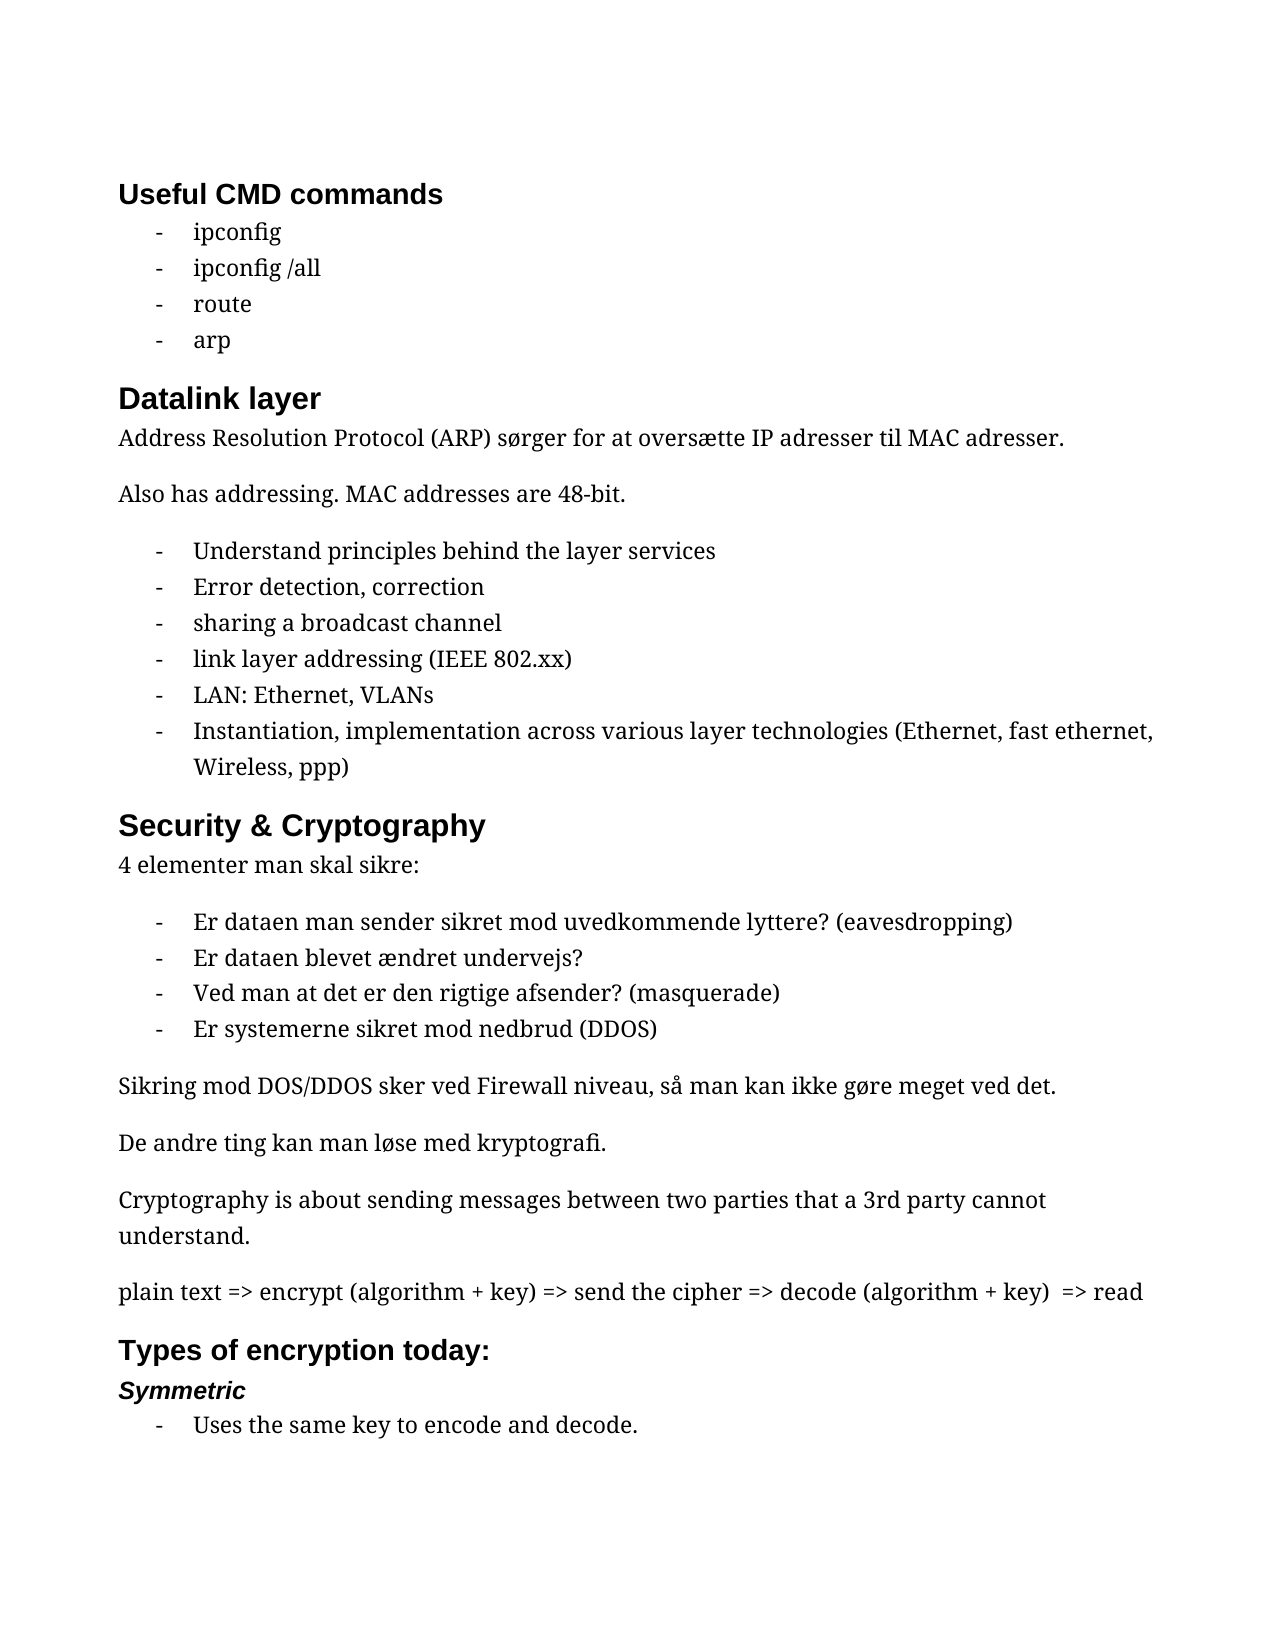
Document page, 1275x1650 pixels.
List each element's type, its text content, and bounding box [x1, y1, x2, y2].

subtitle Useful CMD commands [118, 177, 1157, 211]
list sharing a broadcast channel [156, 607, 1157, 638]
list ipconfig [156, 216, 1157, 247]
text Sikring mod DOS/DDOS sker ved Firewall niveau, så man kan ikke gøre meget ved det. [118, 1070, 1157, 1101]
list Instantiation, implementation across various layer technologies (Ethernet, fast ethernet, Wireless, ppp) [156, 715, 1157, 782]
list LAN: Ethernet, VLANs [156, 679, 1157, 710]
subtitle Datalink layer [118, 380, 1157, 416]
text 4 elementer man skal sikre: [118, 849, 1157, 880]
list Er dataen blevet ændret undervejs? [156, 941, 1157, 973]
subtitle Types of encryption today: [118, 1333, 1157, 1367]
list Understand principles behind the layer services [156, 535, 1157, 566]
text Address Resolution Protocol (ARP) sørger for at oversætte IP adresser til MAC adresser. [118, 422, 1157, 453]
list Er dataen man sender sikret mod uvedkommende lyttere? (eavesdropping) [156, 906, 1157, 937]
text Also has addressing. MAC addresses are 48-bit. [118, 478, 1157, 509]
subtitle Symmetric [118, 1376, 1157, 1404]
list Er systemerne sikret mod nedbrud (DDOS) [156, 1013, 1157, 1044]
list link layer addressing (IEEE 802.xx) [156, 643, 1157, 674]
list route [156, 288, 1157, 319]
text plain text => encrypt (algorithm + key) => send the cipher => decode (algorithm + key) => read [118, 1276, 1157, 1308]
list Uses the same key to encode and decode. [156, 1409, 1157, 1440]
list Error detection, correction [156, 571, 1157, 602]
list arp [156, 323, 1157, 355]
subtitle Security & Cryptography [118, 807, 1157, 843]
text Cryptography is about sending messages between two parties that a 3rd party cannot understand. [118, 1184, 1157, 1251]
list ipconfig /all [156, 252, 1157, 283]
list Ved man at det er den rigtige afsender? (masquerade) [156, 977, 1157, 1009]
text De andre ting kan man løse med kryptografi. [118, 1127, 1157, 1158]
